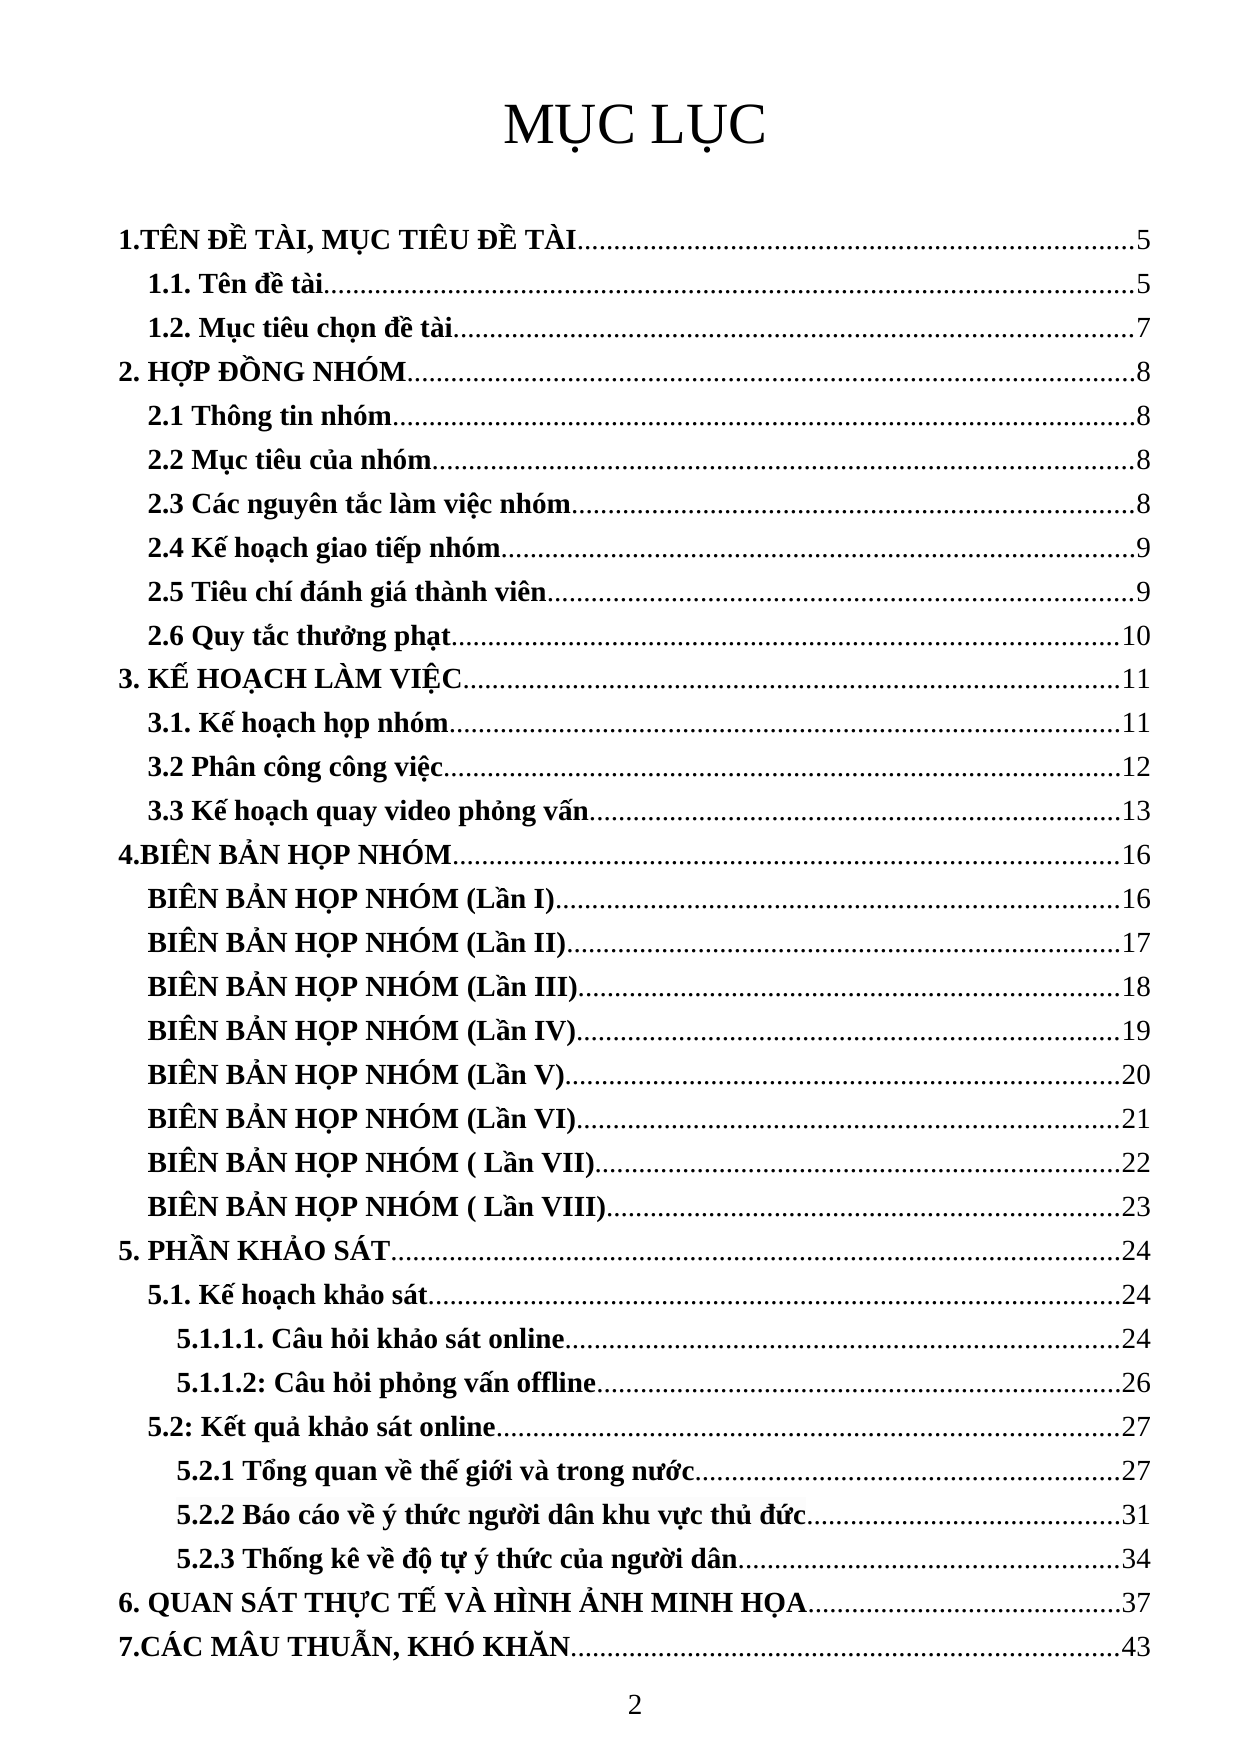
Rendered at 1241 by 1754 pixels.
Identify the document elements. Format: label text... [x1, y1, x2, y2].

text MỤC LỤC [118, 89, 1152, 156]
